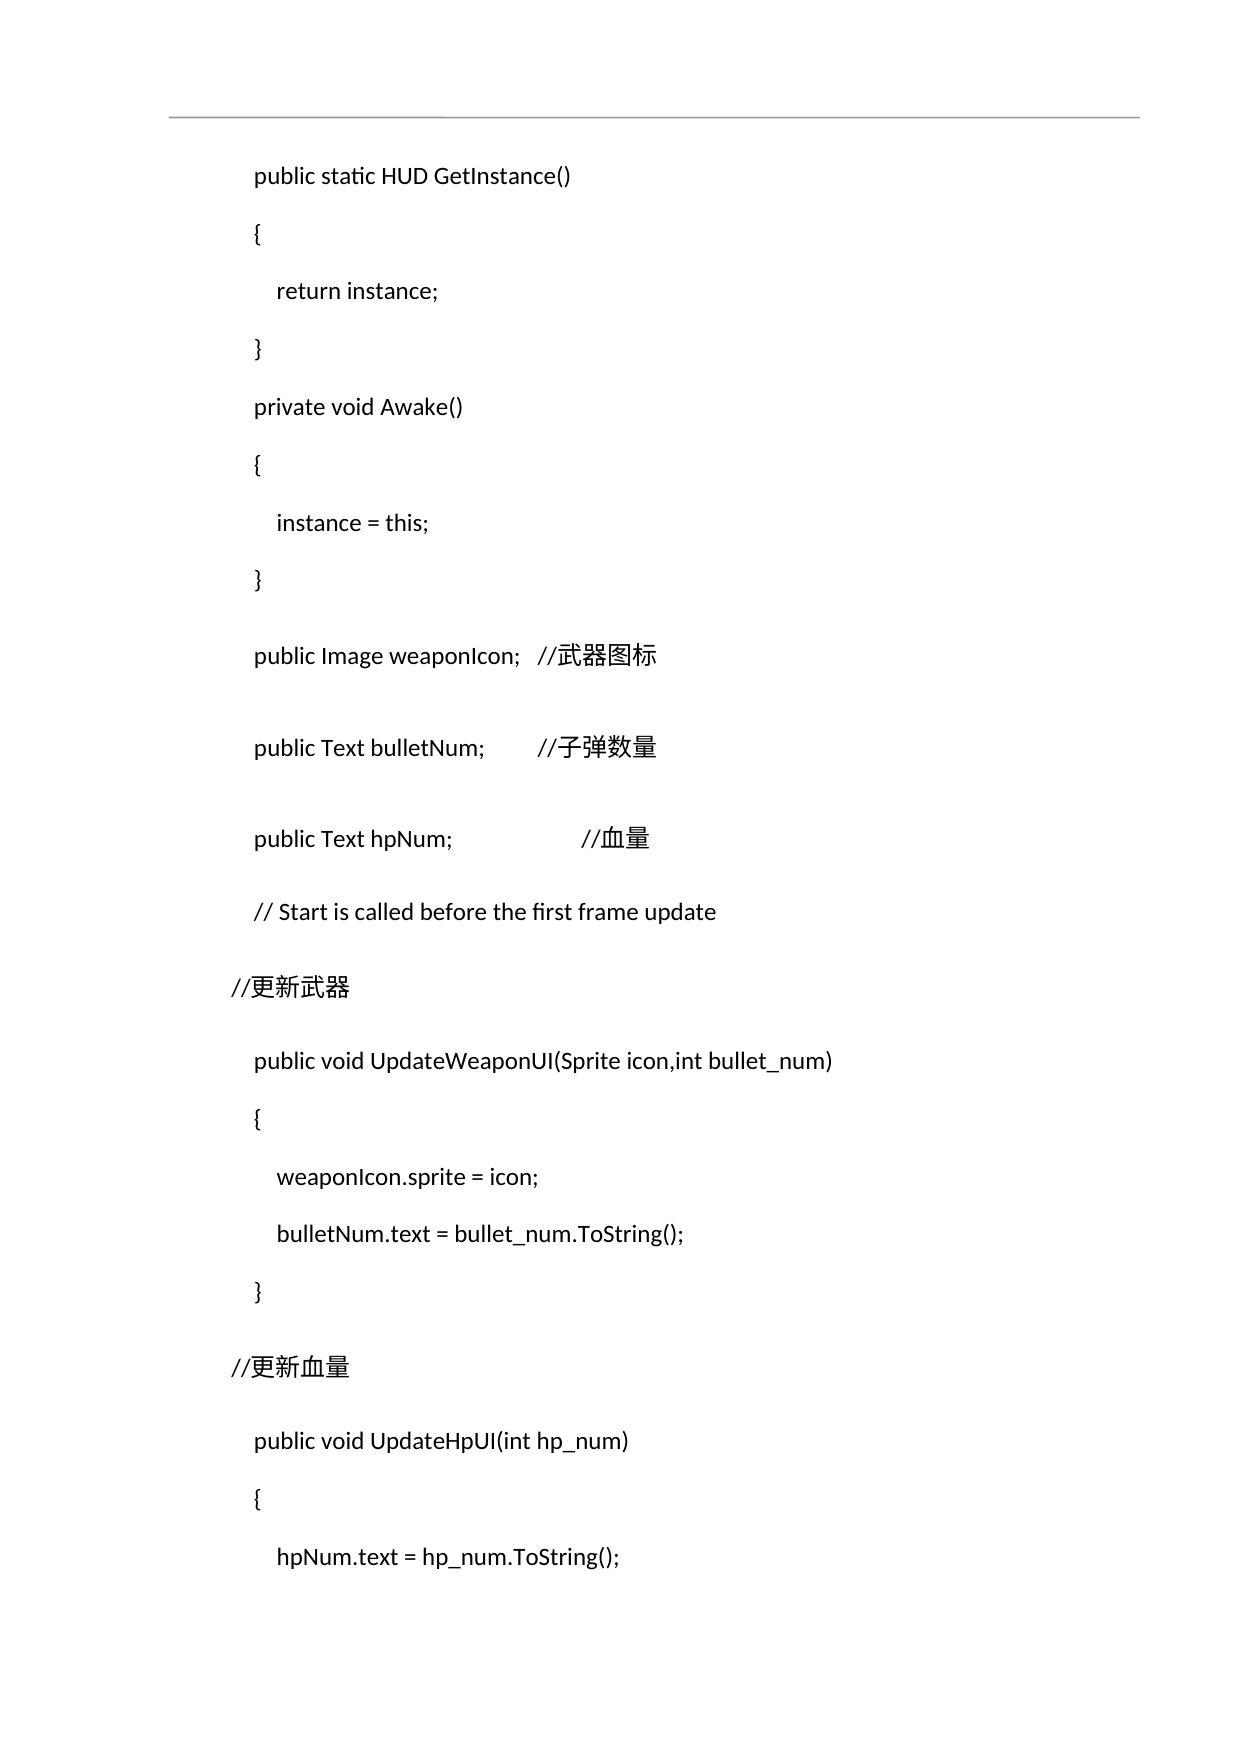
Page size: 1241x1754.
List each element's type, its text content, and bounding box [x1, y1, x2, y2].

text instance = this; [187, 506, 1053, 538]
text public void UpdateWeaponUI(Sprite icon,int bullet_num) [187, 1044, 1053, 1077]
text } [187, 564, 1053, 596]
text return instance; [187, 274, 1053, 307]
text hpNum.text = hp_num.ToString(); [187, 1540, 1053, 1573]
text public Text hpNum; //血量 [187, 804, 1053, 869]
text weaponIcon.sprite = icon; [187, 1160, 1053, 1192]
text { [187, 217, 1053, 249]
text } [187, 1276, 1053, 1308]
text // Start is called before the first frame update [187, 895, 1053, 928]
text public Text bulletNum; //子弹数量 [187, 713, 1053, 778]
text //更新武器 [187, 953, 1053, 1018]
text public void UpdateHpUI(int hp_num) [187, 1424, 1053, 1457]
text public Image weaponIcon; //武器图标 [187, 621, 1053, 686]
text bulletNum.text = bullet_num.ToString(); [187, 1218, 1053, 1250]
text { [187, 448, 1053, 481]
text public static HUD GetInstance() [187, 159, 1053, 191]
text { [187, 1102, 1053, 1134]
text private void Awake() [187, 390, 1053, 423]
text //更新血量 [187, 1333, 1053, 1398]
text } [187, 332, 1053, 365]
text { [187, 1482, 1053, 1515]
